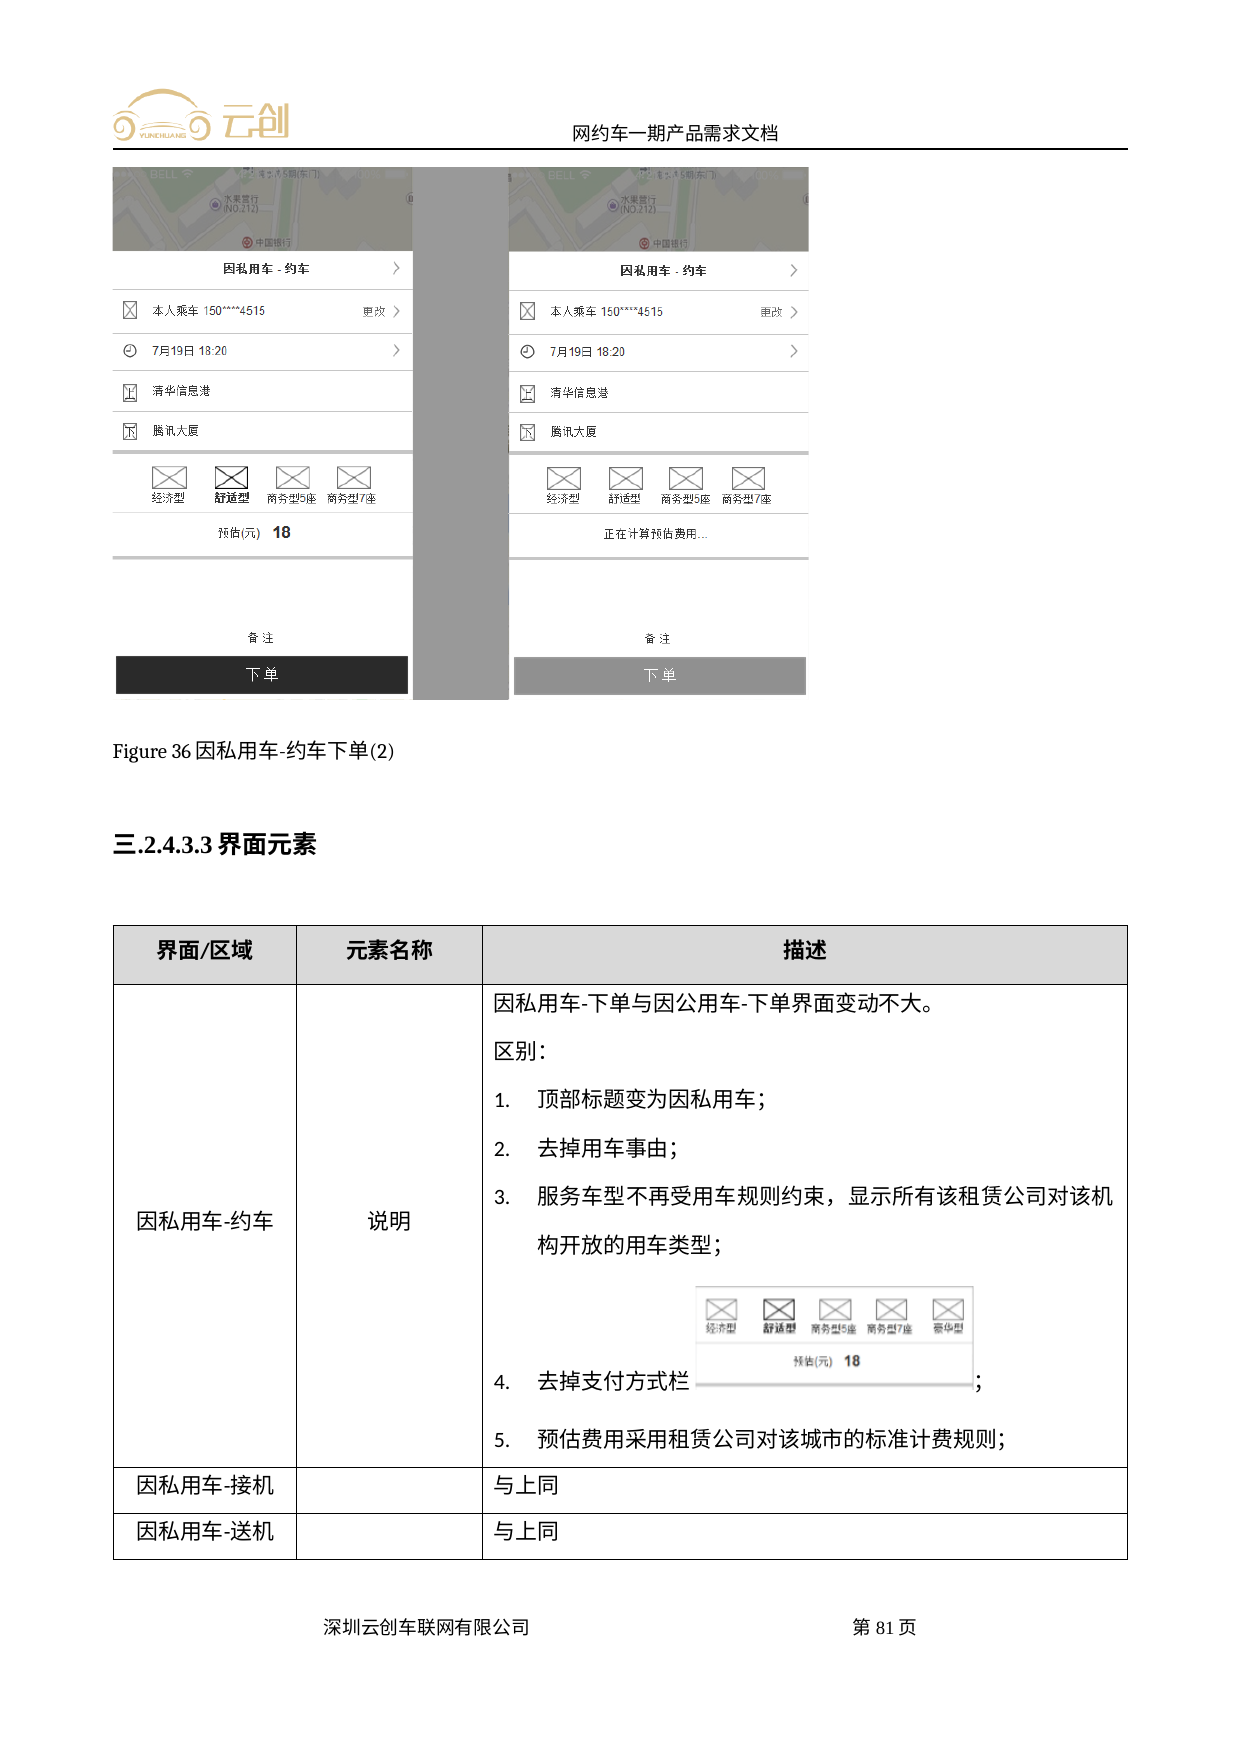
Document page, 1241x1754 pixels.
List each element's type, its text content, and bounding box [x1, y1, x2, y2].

table_header 界面/区域 [114, 926, 296, 984]
picture [690, 1286, 974, 1390]
table_cell 说明 [297, 985, 482, 1467]
table_cell [297, 1514, 482, 1559]
picture [112, 88, 289, 141]
table_cell 因私用车-下单与因公用车-下单界面变动不大。 区别： 顶部标题变为因私用车； 去掉用车事由； 服务车型不再受用车规则约束，显示所有该租赁公司对该机构开放的用车类型； 去掉支付方式栏； 预估费用采用租赁公司对该城市的标准计费规则； [483, 985, 1127, 1467]
picture [112, 167, 809, 700]
table_header 元素名称 [297, 926, 482, 984]
table_cell 与上同 [483, 1514, 1127, 1559]
table_cell 因私用车-送机 [114, 1514, 296, 1559]
table_header 描述 [483, 926, 1127, 984]
subtitle 界面元素 [112, 810, 1128, 875]
table_cell 因私用车-接机 [114, 1468, 296, 1513]
table_cell [297, 1468, 482, 1513]
table_cell 与上同 [483, 1468, 1127, 1513]
table_cell 因私用车-约车 [114, 985, 296, 1467]
